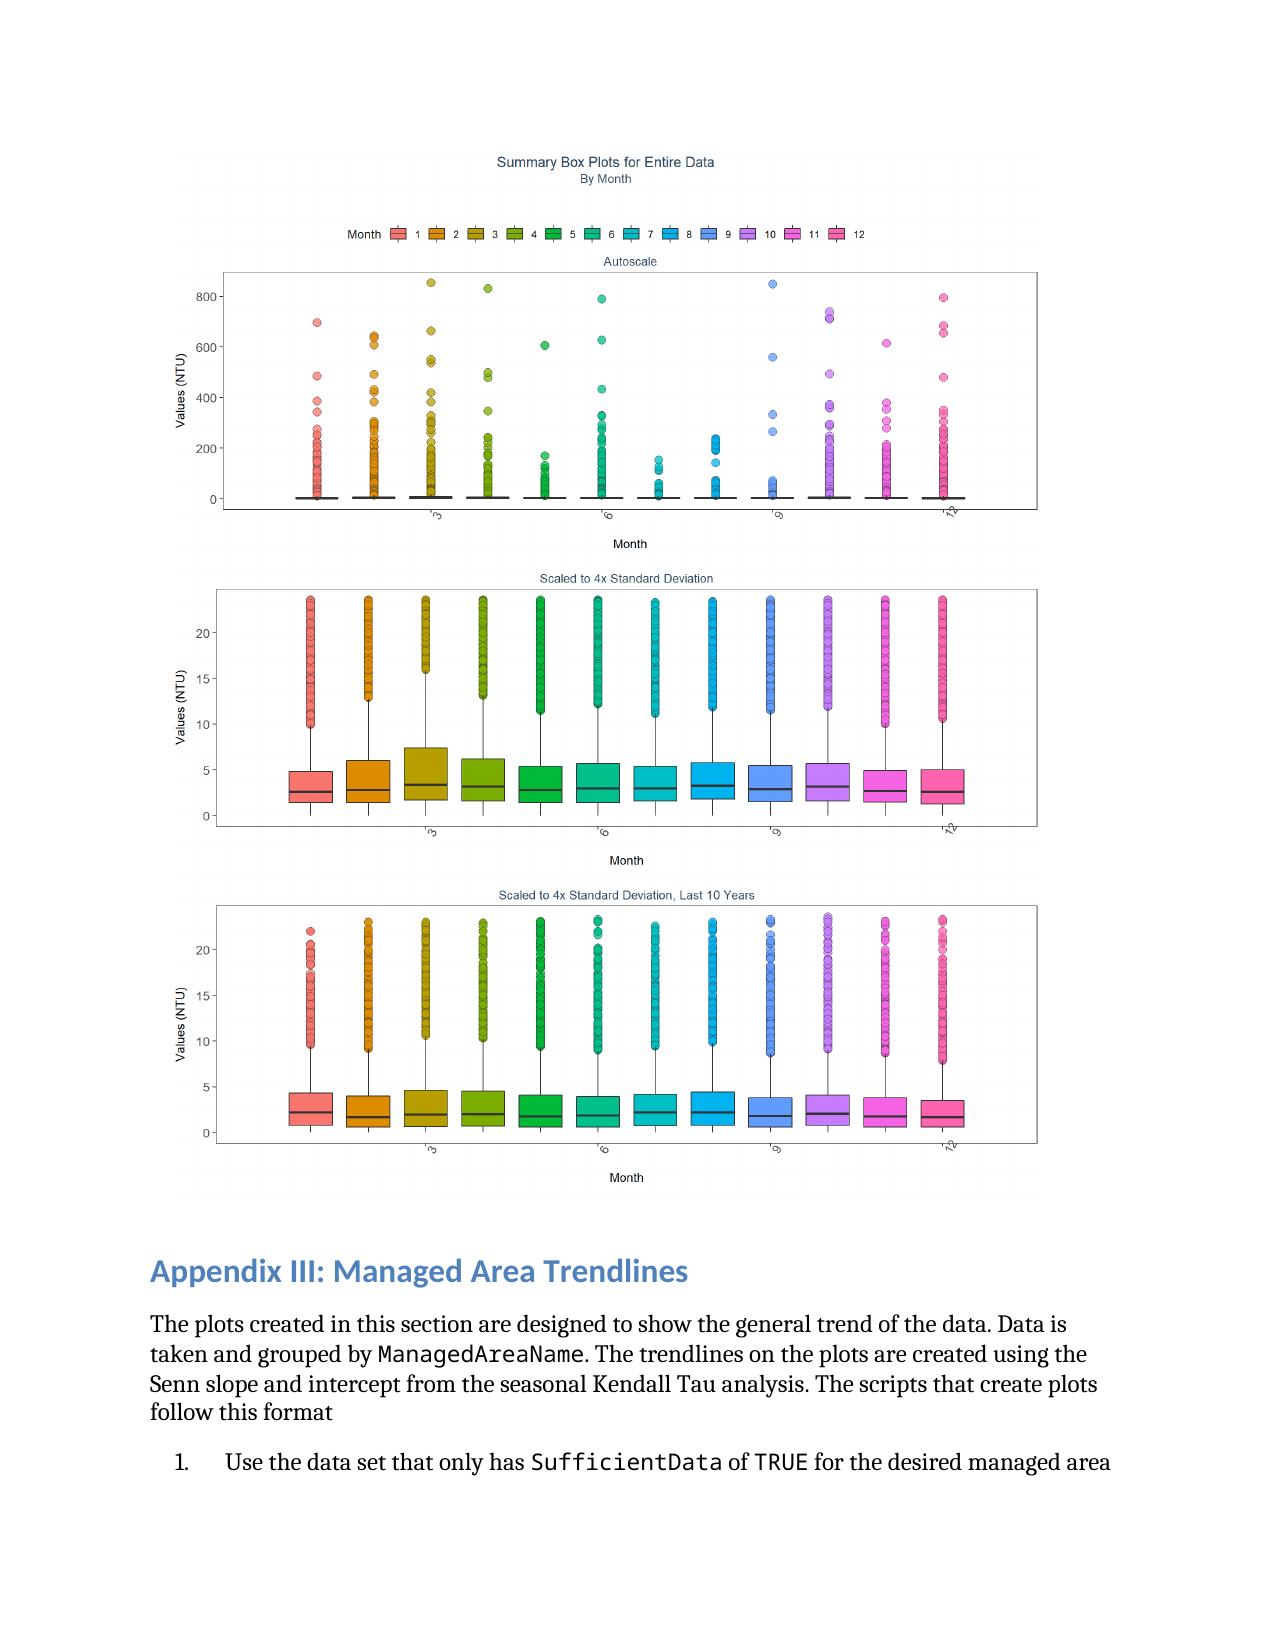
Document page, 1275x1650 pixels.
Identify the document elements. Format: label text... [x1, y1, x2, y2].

picture [168, 150, 1044, 1200]
text The plots created in this section are designed to show the general trend of the data. Data is taken and grouped by ManagedAreaName. The trendlines on the plots are created using the Senn slope and intercept from the seasonal Kendall Tau analysis. The scripts that create plots follow this format [150, 1309, 1125, 1427]
list Use the data set that only has SufficientData of TRUE for the desired managed area [175, 1446, 1125, 1477]
subtitle Appendix III: Managed Area Trendlines [150, 1250, 1125, 1291]
